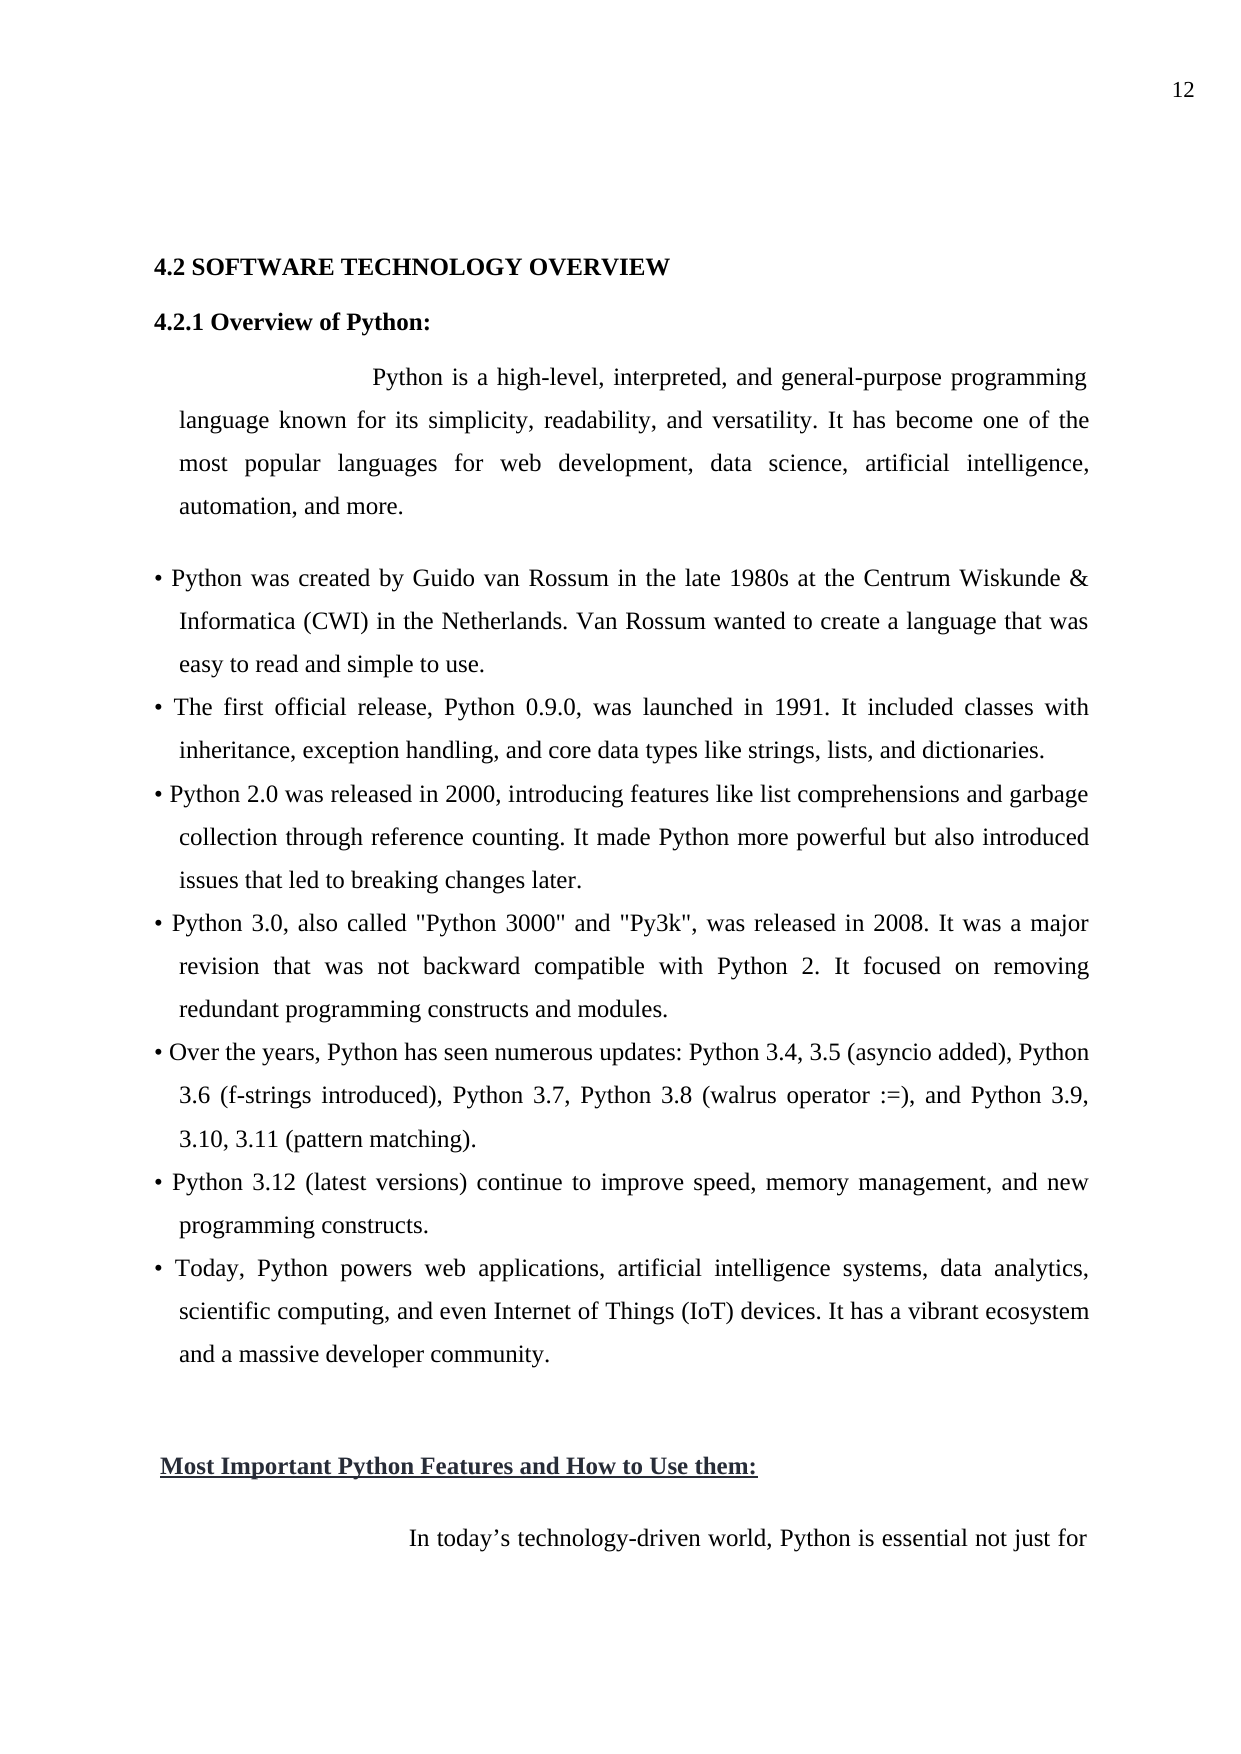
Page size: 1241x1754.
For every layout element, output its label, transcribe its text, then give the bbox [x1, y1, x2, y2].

text • Over the years, Python has seen numerous updates: Python 3.4, 3.5 (asyncio added), Python 3.6 (f-strings introduced), Python 3.7, Python 3.8 (walrus operator :=), and Python 3.9, 3.10, 3.11 (pattern matching). [154, 1037, 1090, 1152]
text • Python 2.0 was released in 2000, introducing features like list comprehensions and garbage collection through reference counting. It made Python more powerful but also introduced issues that led to breaking changes later. [154, 779, 1090, 894]
text • Python 3.12 (latest versions) continue to improve speed, memory management, and new programming constructs. [154, 1167, 1090, 1239]
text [154, 1523, 1090, 1552]
text • Python 3.0, also called "Python 3000" and "Py3k", was released in 2008. It was a major revision that was not backward compatible with Python 2. It focused on removing redundant programming constructs and modules. [154, 908, 1090, 1023]
text • Python was created by Guido van Rossum in the late 1980s at the Centrum Wiskunde & Informatica (CWI) in the Netherlands. Van Rossum wanted to create a language that was easy to read and simple to use. [154, 563, 1090, 678]
subtitle 4.2 SOFTWARE TECHNOLOGY OVERVIEW [154, 252, 1240, 280]
subtitle 4.2.1 Overview of Python: [154, 307, 1240, 336]
text • The first official release, Python 0.9.0, was launched in 1991. It included classes with inheritance, exception handling, and core data types like strings, lists, and dictionaries. [154, 692, 1090, 764]
text Most Important Python Features and How to Use them: [160, 1451, 1240, 1480]
text • Today, Python powers web applications, artificial intelligence systems, data analytics, scientific computing, and even Internet of Things (IoT) devices. It has a vibrant ecosystem and a massive developer community. [154, 1253, 1090, 1368]
text Python is a high-level, interpreted, and general-purpose programming language known for its simplicity, readability, and versatility. It has become one of the most popular languages for web development, data science, artificial intelligence, automation, and more. [154, 362, 1090, 520]
